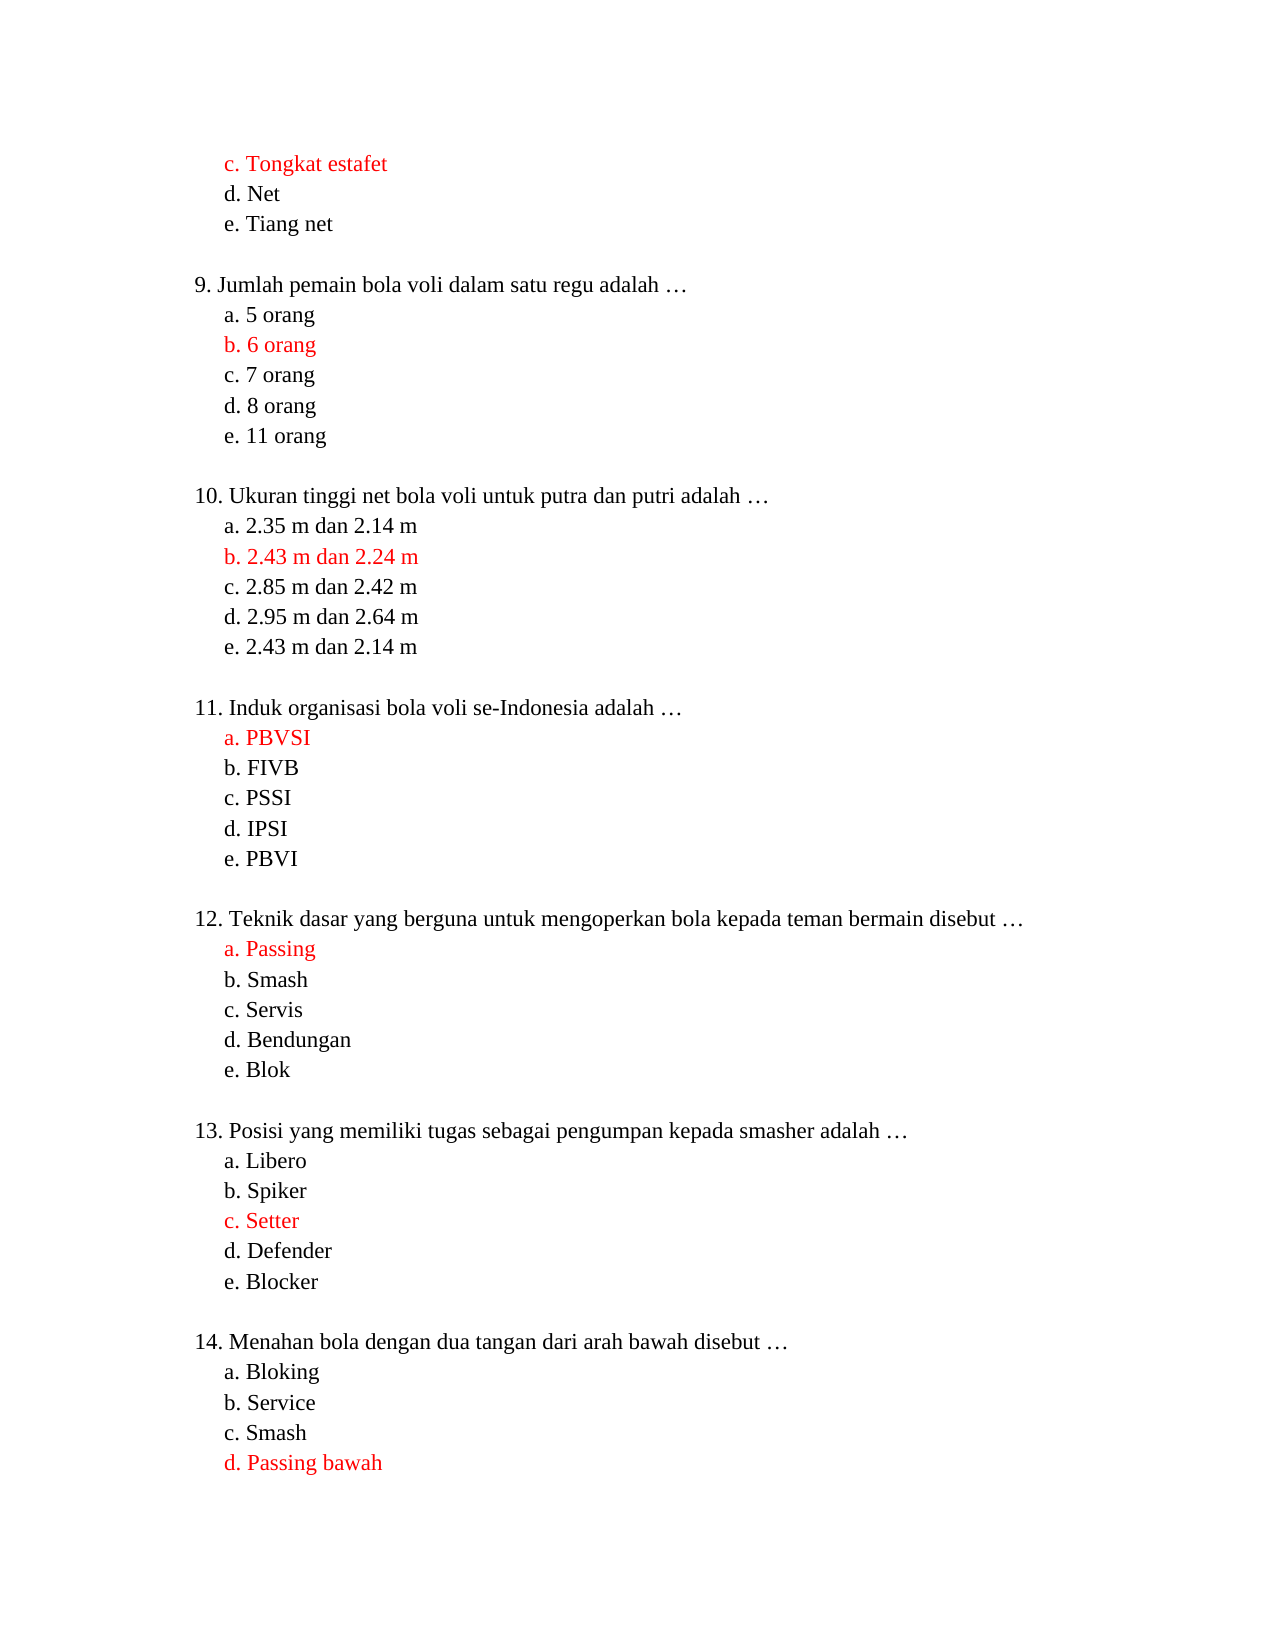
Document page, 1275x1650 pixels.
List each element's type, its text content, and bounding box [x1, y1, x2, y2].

text d. Passing bawah [224, 1449, 1125, 1475]
text a. Libero [224, 1147, 1125, 1173]
text 14. Menahan bola dengan dua tangan dari arah bawah disebut … [194, 1328, 1125, 1354]
text 11. Induk organisasi bola voli se-Indonesia adalah … [194, 694, 1125, 720]
text a. 2.35 m dan 2.14 m [224, 512, 1125, 539]
text b. 6 orang [224, 331, 1125, 358]
text e. 11 orang [224, 422, 1125, 448]
text e. Blok [224, 1056, 1125, 1083]
text b. Smash [224, 966, 1125, 992]
text c. PSSI [224, 784, 1125, 811]
text d. Defender [224, 1237, 1125, 1264]
text e. 2.43 m dan 2.14 m [224, 633, 1125, 660]
text e. PBVI [224, 845, 1125, 871]
text 13. Posisi yang memiliki tugas sebagai pengumpan kepada smasher adalah … [194, 1117, 1125, 1143]
text d. Bendungan [224, 1026, 1125, 1052]
text a. 5 orang [224, 301, 1125, 327]
text b. Spiker [224, 1177, 1125, 1203]
text c. 7 orang [224, 361, 1125, 388]
text e. Tiang net [224, 210, 1125, 237]
text b. 2.43 m dan 2.24 m [224, 543, 1125, 569]
text d. 8 orang [224, 392, 1125, 418]
text b. Service [224, 1388, 1125, 1415]
text 12. Teknik dasar yang berguna untuk mengoperkan bola kepada teman bermain disebut … [194, 905, 1125, 932]
text a. Passing [224, 935, 1125, 962]
text d. Net [224, 180, 1125, 207]
text 9. Jumlah pemain bola voli dalam satu regu adalah … [194, 271, 1125, 297]
text c. Servis [224, 996, 1125, 1022]
text c. Setter [224, 1207, 1125, 1234]
text 10. Ukuran tinggi net bola voli untuk putra dan putri adalah … [194, 482, 1125, 509]
text d. 2.95 m dan 2.64 m [224, 603, 1125, 629]
text c. 2.85 m dan 2.42 m [224, 573, 1125, 599]
text a. Bloking [224, 1358, 1125, 1385]
text d. IPSI [224, 814, 1125, 841]
text e. Blocker [224, 1268, 1125, 1294]
text c. Tongkat estafet [224, 150, 1125, 176]
text c. Smash [224, 1419, 1125, 1445]
text a. PBVSI [224, 724, 1125, 750]
text b. FIVB [224, 754, 1125, 781]
